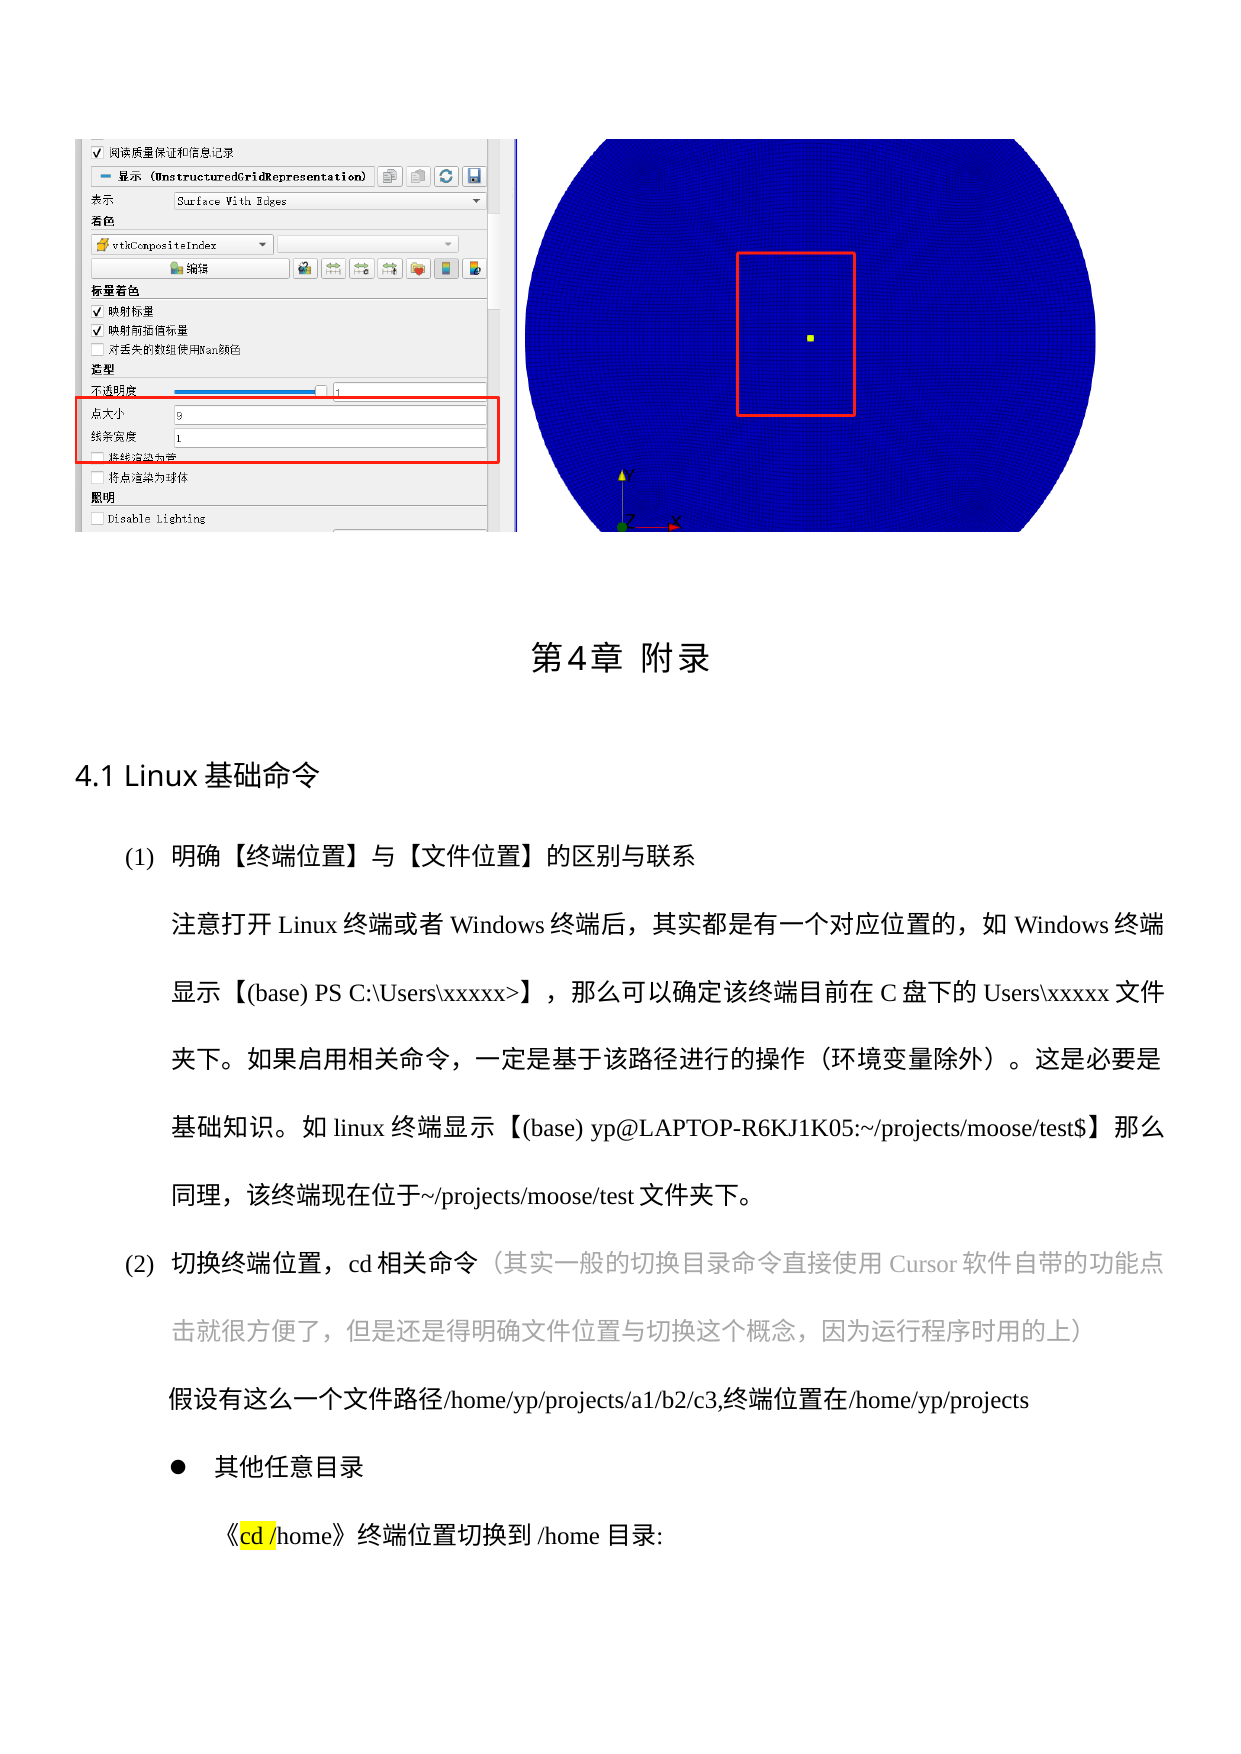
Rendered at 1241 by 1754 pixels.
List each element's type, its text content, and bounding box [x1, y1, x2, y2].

list 其他任意目录 [169, 1432, 1165, 1499]
text 假设有这么一个文件路径/home/yp/projects/a1/b2/c3,终端位置在/home/yp/projects [119, 1364, 1165, 1432]
subtitle 附录 [75, 622, 1165, 690]
list 明确【终端位置】与【文件位置】的区别与联系 [125, 820, 1165, 888]
subtitle Linux基础命令 [75, 740, 1165, 808]
list 注意打开Linux终端或者Windows终端后，其实都是有一个对应位置的，如Windows终端显示【(base) PS C:\Users\xxxxx>】，那么可以确定该终端目前在C盘下的Users\xxxxx文件夹下。如果启用相关命令，一定是基于该路径进行的操作（环境变量除外）。这是必要是基础知识。如linux终端显示【(base) yp@LAPTOP-R6KJ1K05:~/projects/moose/test$】那么同理，该终端现在位于~/projects/moose/test文件夹下。 [171, 888, 1165, 1228]
list 切换终端位置，cd相关命令（其实一般的切换目录命令直接使用Cursor软件自带的功能点击就很方便了，但是还是得明确文件位置与切换这个概念，因为运行程序时用的上） [125, 1228, 1165, 1364]
list 《cd /home》终端位置切换到 /home 目录: [214, 1499, 1165, 1567]
picture [75, 139, 1166, 532]
